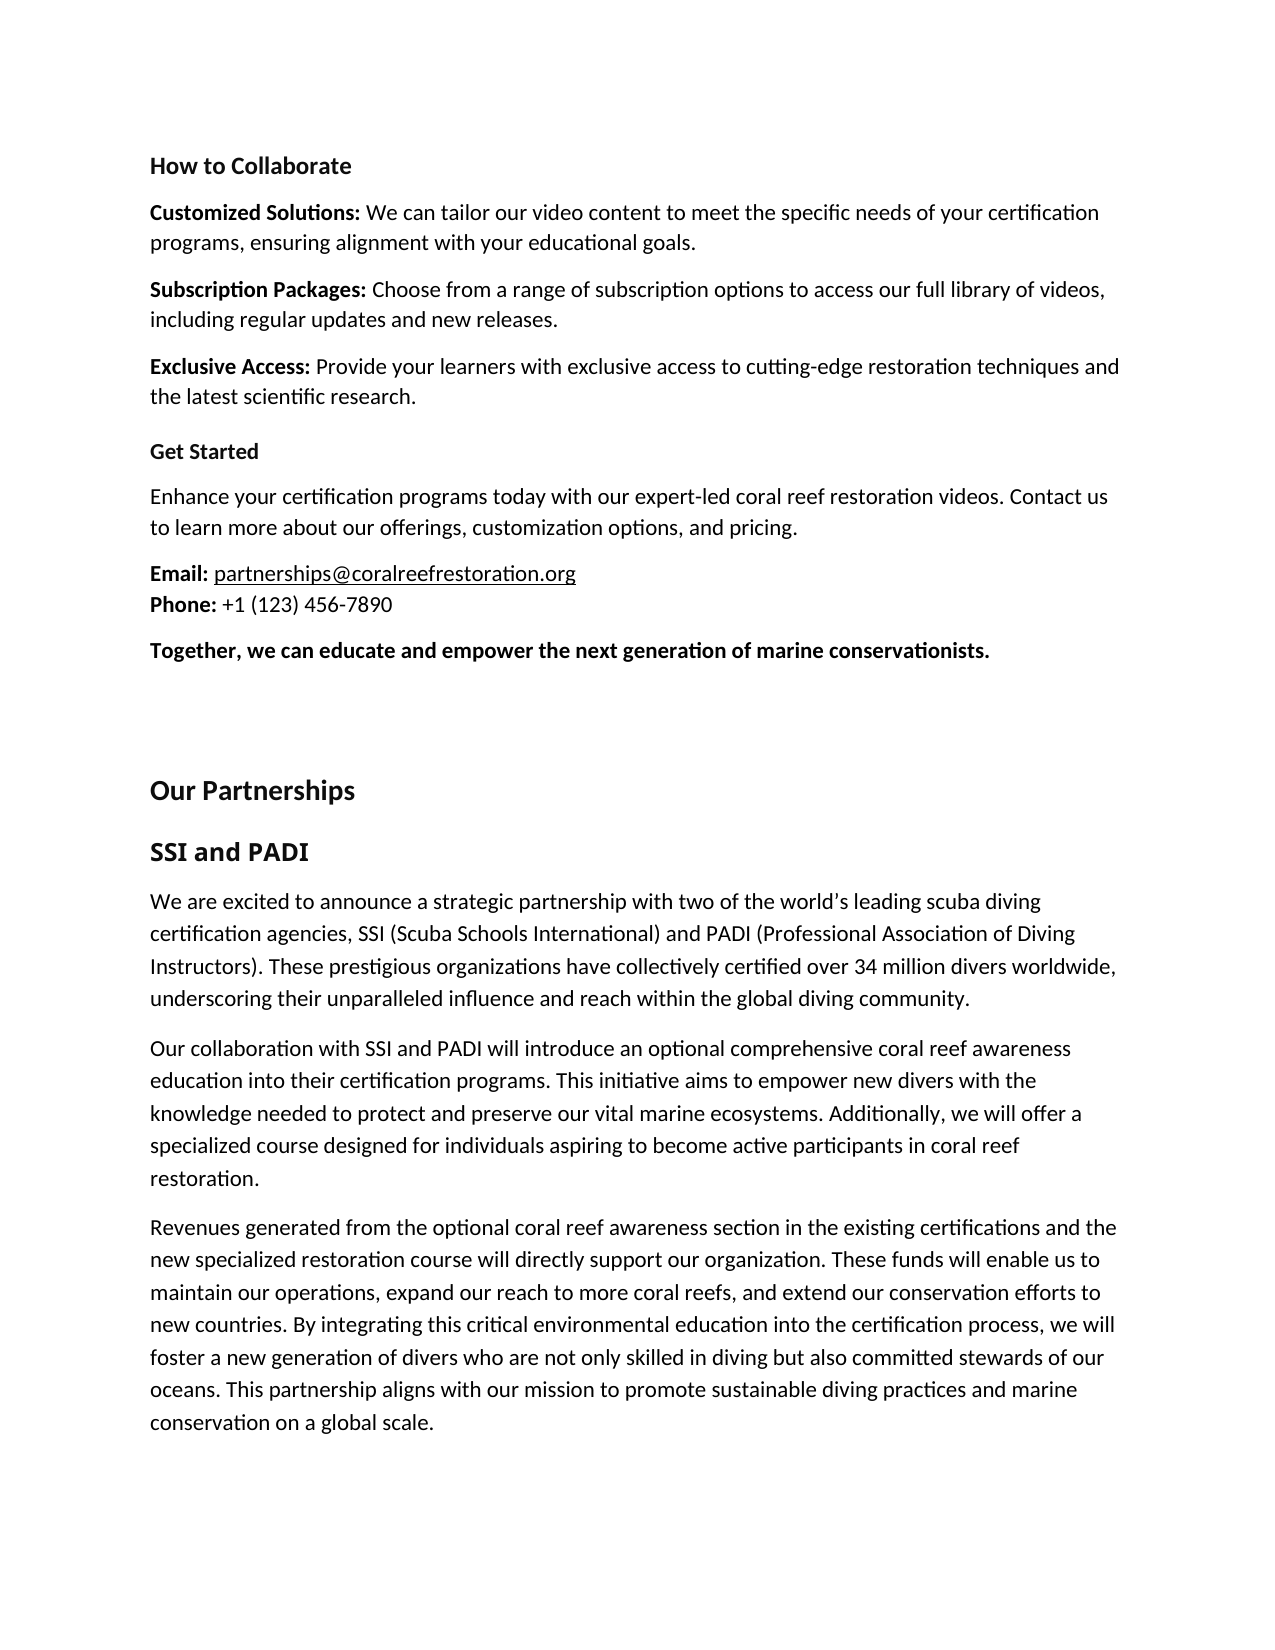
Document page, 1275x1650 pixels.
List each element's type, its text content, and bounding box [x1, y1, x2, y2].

text Our collaboration with SSI and PADI will introduce an optional comprehensive coral reef awareness education into their certification programs. This initiative aims to empower new divers with the knowledge needed to protect and preserve our vital marine ecosystems. Additionally, we will offer a specialized course designed for individuals aspiring to become active participants in coral reef restoration. [150, 1034, 1125, 1192]
text We are excited to announce a strategic partnership with two of the world’s leading scuba diving certification agencies, SSI (Scuba Schools International) and PADI (Professional Association of Diving Instructors). These prestigious organizations have collectively certified over 34 million divers worldwide, underscoring their unparalleled influence and reach within the global diving community. [150, 887, 1125, 1012]
text Our Partnerships [150, 772, 1125, 807]
text Enhance your certification programs today with our expert-led coral reef restoration videos. Contact us to learn more about our offerings, customization options, and pricing. [150, 482, 1125, 541]
text Together, we can educate and empower the next generation of marine conservationists. [150, 637, 1125, 664]
text Exclusive Access: Provide your learners with exclusive access to cutting-edge restoration techniques and the latest scientific research. [150, 352, 1125, 410]
text Revenues generated from the optional coral reef awareness section in the existing certifications and the new specialized restoration course will directly support our organization. These funds will enable us to maintain our operations, expand our reach to more coral reefs, and extend our conservation efforts to new countries. By integrating this critical environmental education into the certification process, we will foster a new generation of divers who are not only skilled in diving but also committed stewards of our oceans. This partnership aligns with our mission to promote sustainable diving practices and marine conservation on a global scale. [150, 1213, 1125, 1436]
text Customized Solutions: We can tailor our video content to meet the specific needs of your certification programs, ensuring alignment with your educational goals. [150, 198, 1125, 256]
subtitle SSI and PADI [150, 835, 1125, 869]
text Subscription Packages: Choose from a range of subscription options to access our full library of videos, including regular updates and new releases. [150, 275, 1125, 333]
subtitle Get Started [150, 437, 1125, 465]
subtitle How to Collaborate [150, 150, 1125, 181]
text Email: partnerships@coralreefrestoration.org Phone: +1 (123) 456-7890 [150, 559, 1125, 618]
